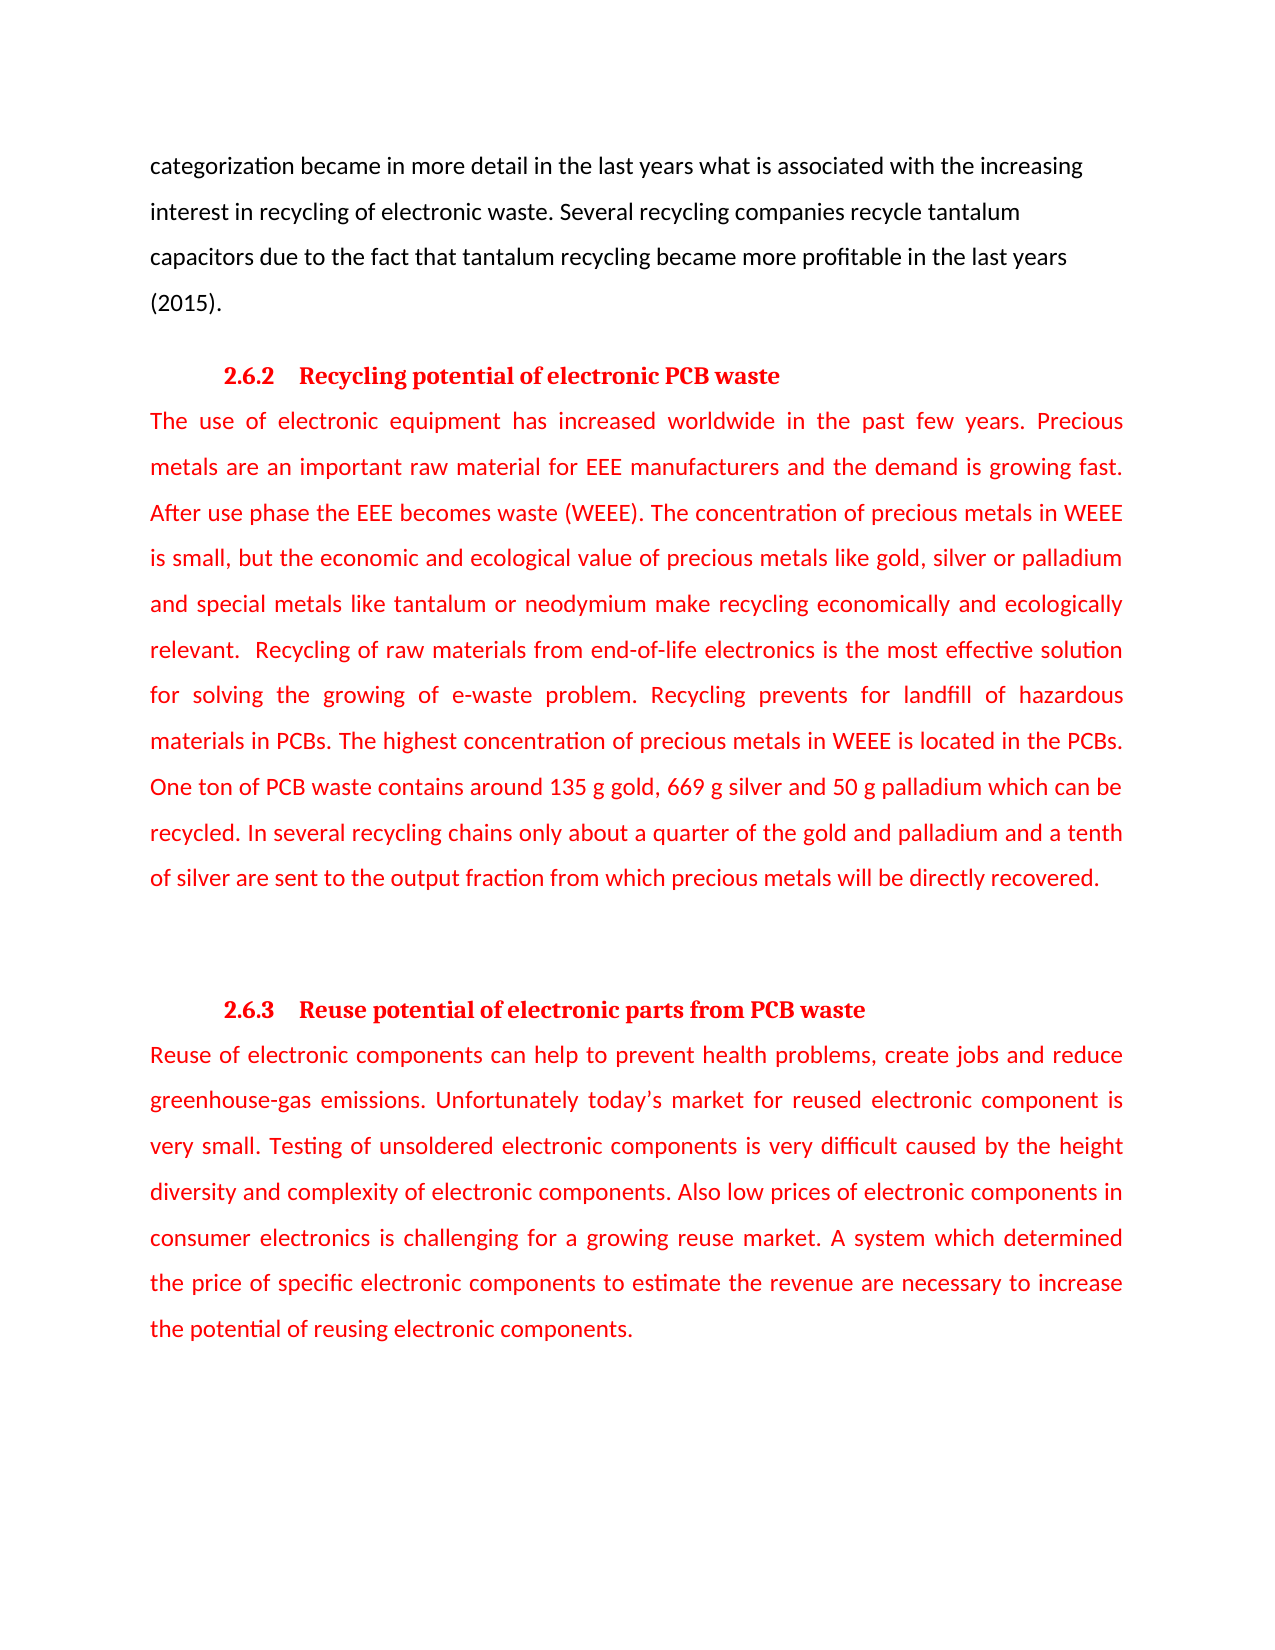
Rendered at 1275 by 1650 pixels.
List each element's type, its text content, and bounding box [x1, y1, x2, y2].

subtitle Recycling potential of electronic PCB waste [224, 362, 1125, 391]
text The use of electronic equipment has increased worldwide in the past few years. Precious metals are an important raw material for EEE manufacturers and the demand is growing fast. After use phase the EEE becomes waste (WEEE). The concentration of precious metals in WEEE is small, but the economic and ecological value of precious metals like gold, silver or palladium and special metals like tantalum or neodymium make recycling economically and ecologically relevant. Recycling of raw materials from end-of-life electronics is the most effective solution for solving the growing of e-waste problem. Recycling prevents for landfill of hazardous materials in PCBs. The highest concentration of precious metals in WEEE is located in the PCBs. One ton of PCB waste contains around 135 g gold, 669 g silver and 50 g palladium which can be recycled. In several recycling chains only about a quarter of the gold and palladium and a tenth of silver are sent to the output fraction from which precious metals will be directly recovered. [150, 405, 1125, 893]
subtitle Reuse potential of electronic parts from PCB waste [224, 996, 1125, 1024]
text Reuse of electronic components can help to prevent health problems, create jobs and reduce greenhouse-gas emissions. Unfortunately today’s market for reused electronic component is very small. Testing of unsoldered electronic components is very difficult caused by the height diversity and complexity of electronic components. Also low prices of electronic components in consumer electronics is challenging for a growing reuse market. A system which determined the price of specific electronic components to estimate the revenue are necessary to increase the potential of reusing electronic components. [150, 1039, 1125, 1344]
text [150, 150, 1125, 318]
